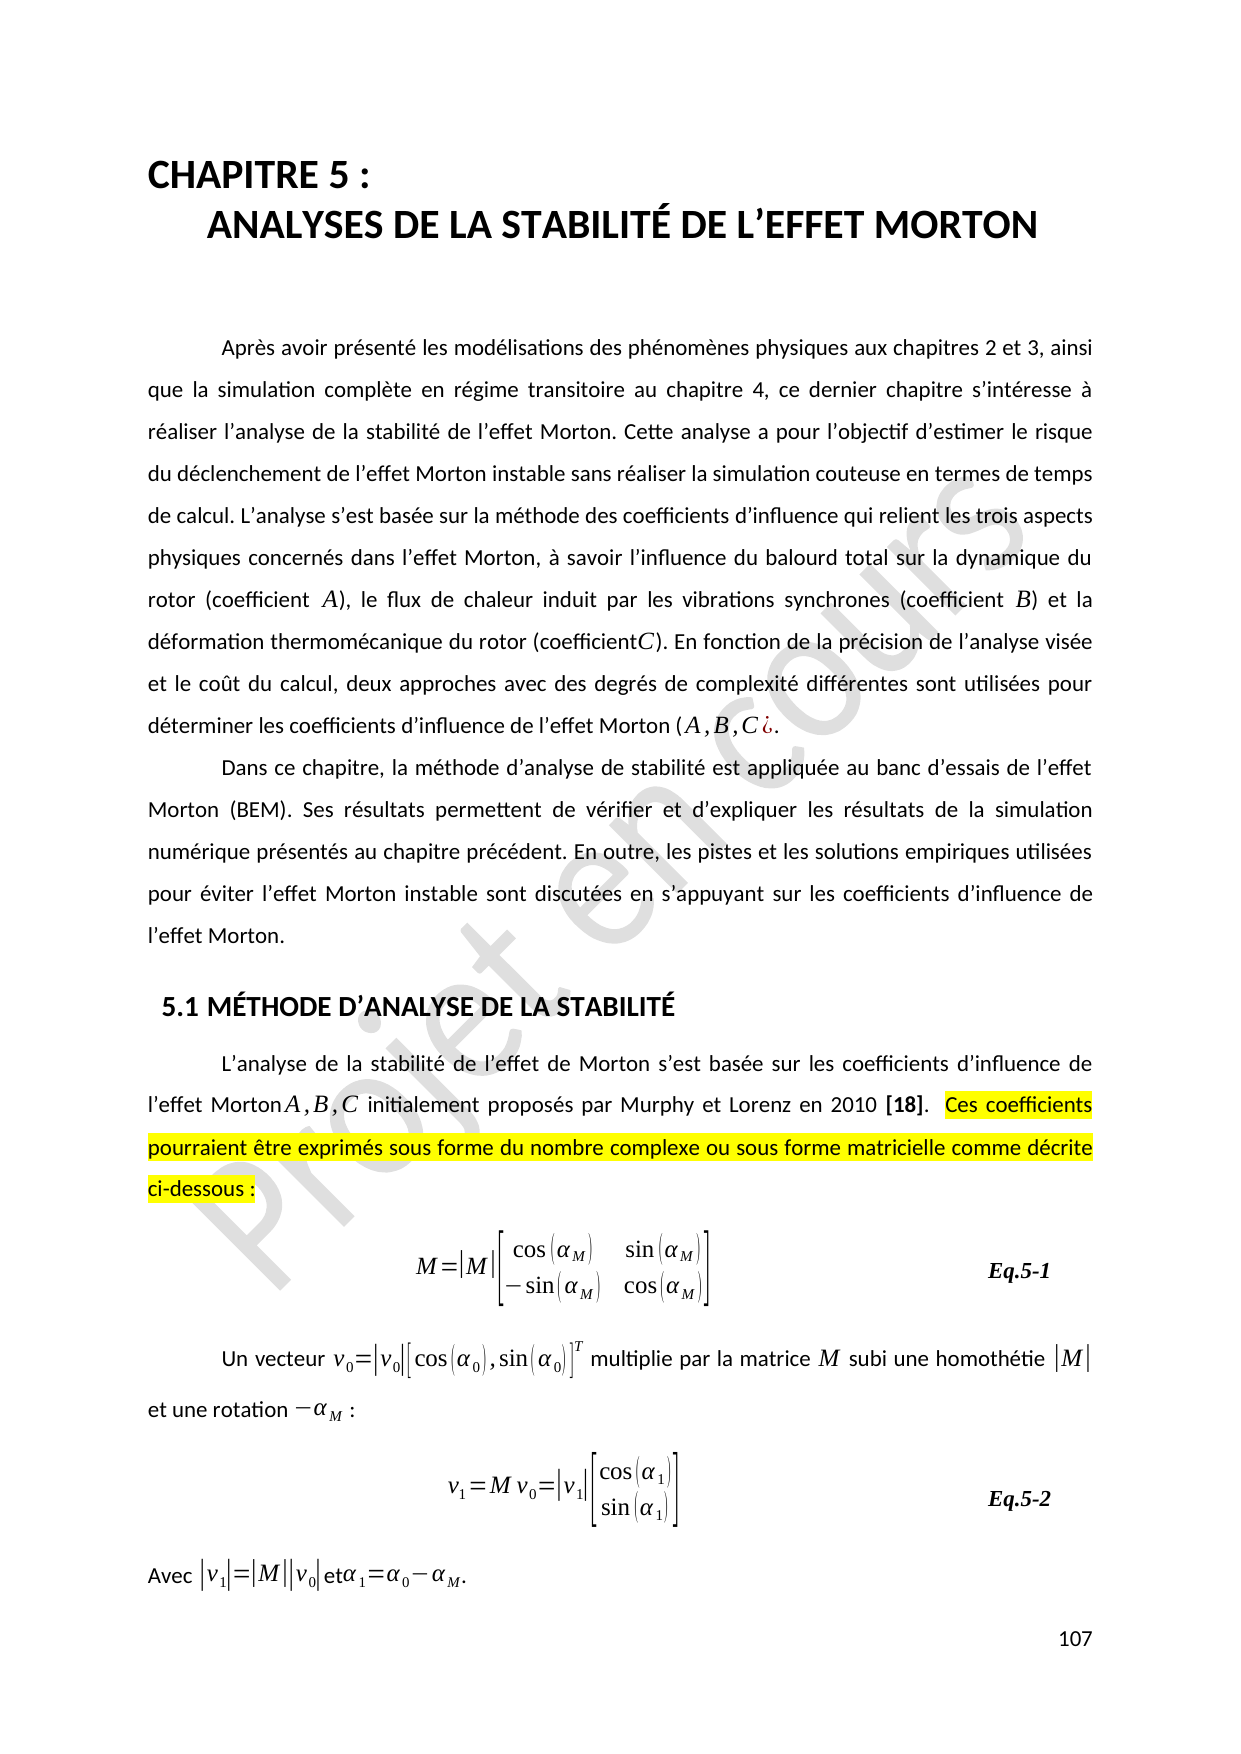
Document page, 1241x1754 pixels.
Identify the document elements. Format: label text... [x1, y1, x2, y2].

table_header [977, 1229, 1091, 1324]
text L’analyse de la stabilité de l’effet de Morton s’est basée sur les coefficients d’influence de l’effet Morton initialement proposés par Murphy et Lorenz en 2010 [18]. Ces coefficients pourraient être exprimés sous forme du nombre complexe ou sous forme matricielle comme décrite ci-dessous : [148, 1161, 1093, 1203]
table_header [149, 1229, 977, 1324]
text Avec et. [148, 1558, 1093, 1593]
text Après avoir présenté les modélisations des phénomènes physiques aux chapitres 2 et 3, ainsi que la simulation complète en régime transitoire au chapitre 4, ce dernier chapitre s’intéresse à réaliser l’analyse de la stabilité de l’effet Morton. Cette analyse a pour l’objectif d’estimer le risque du déclenchement de l’effet Morton instable sans réaliser la simulation couteuse en termes de temps de calcul. L’analyse s’est basée sur la méthode des coefficients d’influence qui relient les trois aspects physiques concernés dans l’effet Morton, à savoir l’influence du balourd total sur la dynamique du rotor (coefficient ), le flux de chaleur induit par les vibrations synchrones (coefficient ) et la déformation thermomécanique du rotor (coefficient). En fonction de la précision de l’analyse visée et le coût du calcul, deux approches avec des degrés de complexité différentes sont utilisées pour déterminer les coefficients d’influence de l’effet Morton (. [148, 333, 1093, 739]
text L’analyse de la stabilité de l’effet de Morton s’est basée sur les coefficients d’influence de l’effet Morton initialement proposés par Murphy et Lorenz en 2010 [18]. Ces coefficients pourraient être exprimés sous forme du nombre complexe ou sous forme matricielle comme décrite ci-dessous : [148, 1049, 1093, 1133]
text Un vecteur multiplie par la matrice subi une homothétie et une rotation : [148, 1337, 1093, 1425]
subtitle Méthode d’analyse de la stabilité [161, 988, 1093, 1024]
table_header [977, 1451, 1091, 1546]
table_header [149, 1451, 977, 1546]
subtitle Chapitre 5 : Analyses de la stabilité de l’effet morton [148, 148, 1093, 249]
text Dans ce chapitre, la méthode d’analyse de stabilité est appliquée au banc d’essais de l’effet Morton (BEM). Ses résultats permettent de vérifier et d’expliquer les résultats de la simulation numérique présentés au chapitre précédent. En outre, les pistes et les solutions empiriques utilisées pour éviter l’effet Morton instable sont discutées en s’appuyant sur les coefficients d’influence de l’effet Morton. [148, 753, 1093, 949]
